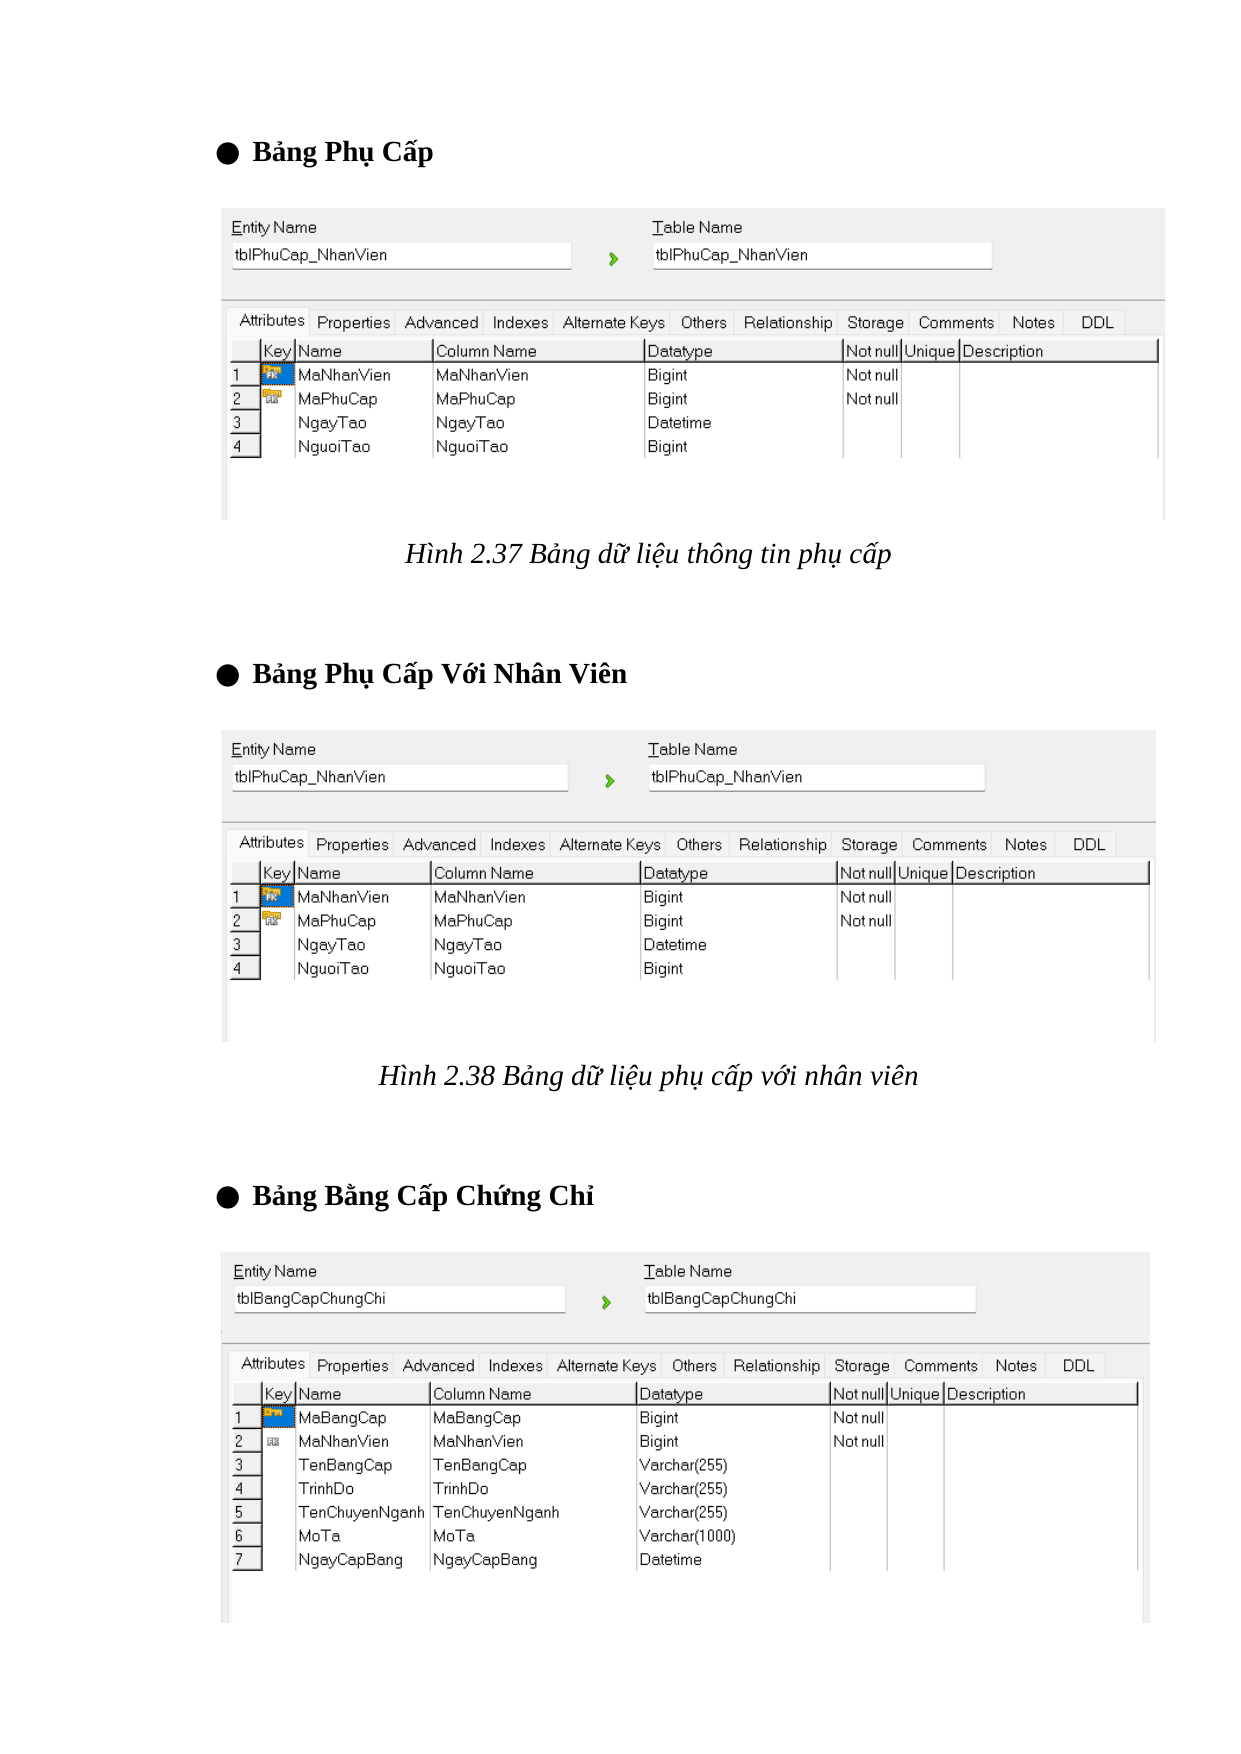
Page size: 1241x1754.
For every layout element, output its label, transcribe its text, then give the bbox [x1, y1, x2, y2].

picture [221, 208, 1166, 520]
text Hình 2.38 Bảng dữ liệu phụ cấp với nhân viên [177, 1058, 1122, 1092]
list Bảng Phụ Cấp [215, 118, 1122, 178]
list Bảng Bằng Cấp Chứng Chỉ [215, 1163, 1122, 1222]
list Bảng Phụ Cấp Với Nhân Viên [215, 641, 1122, 700]
text Hình 2.37 Bảng dữ liệu thông tin phụ cấp [177, 536, 1122, 569]
picture [221, 1252, 1150, 1623]
picture [221, 730, 1157, 1042]
